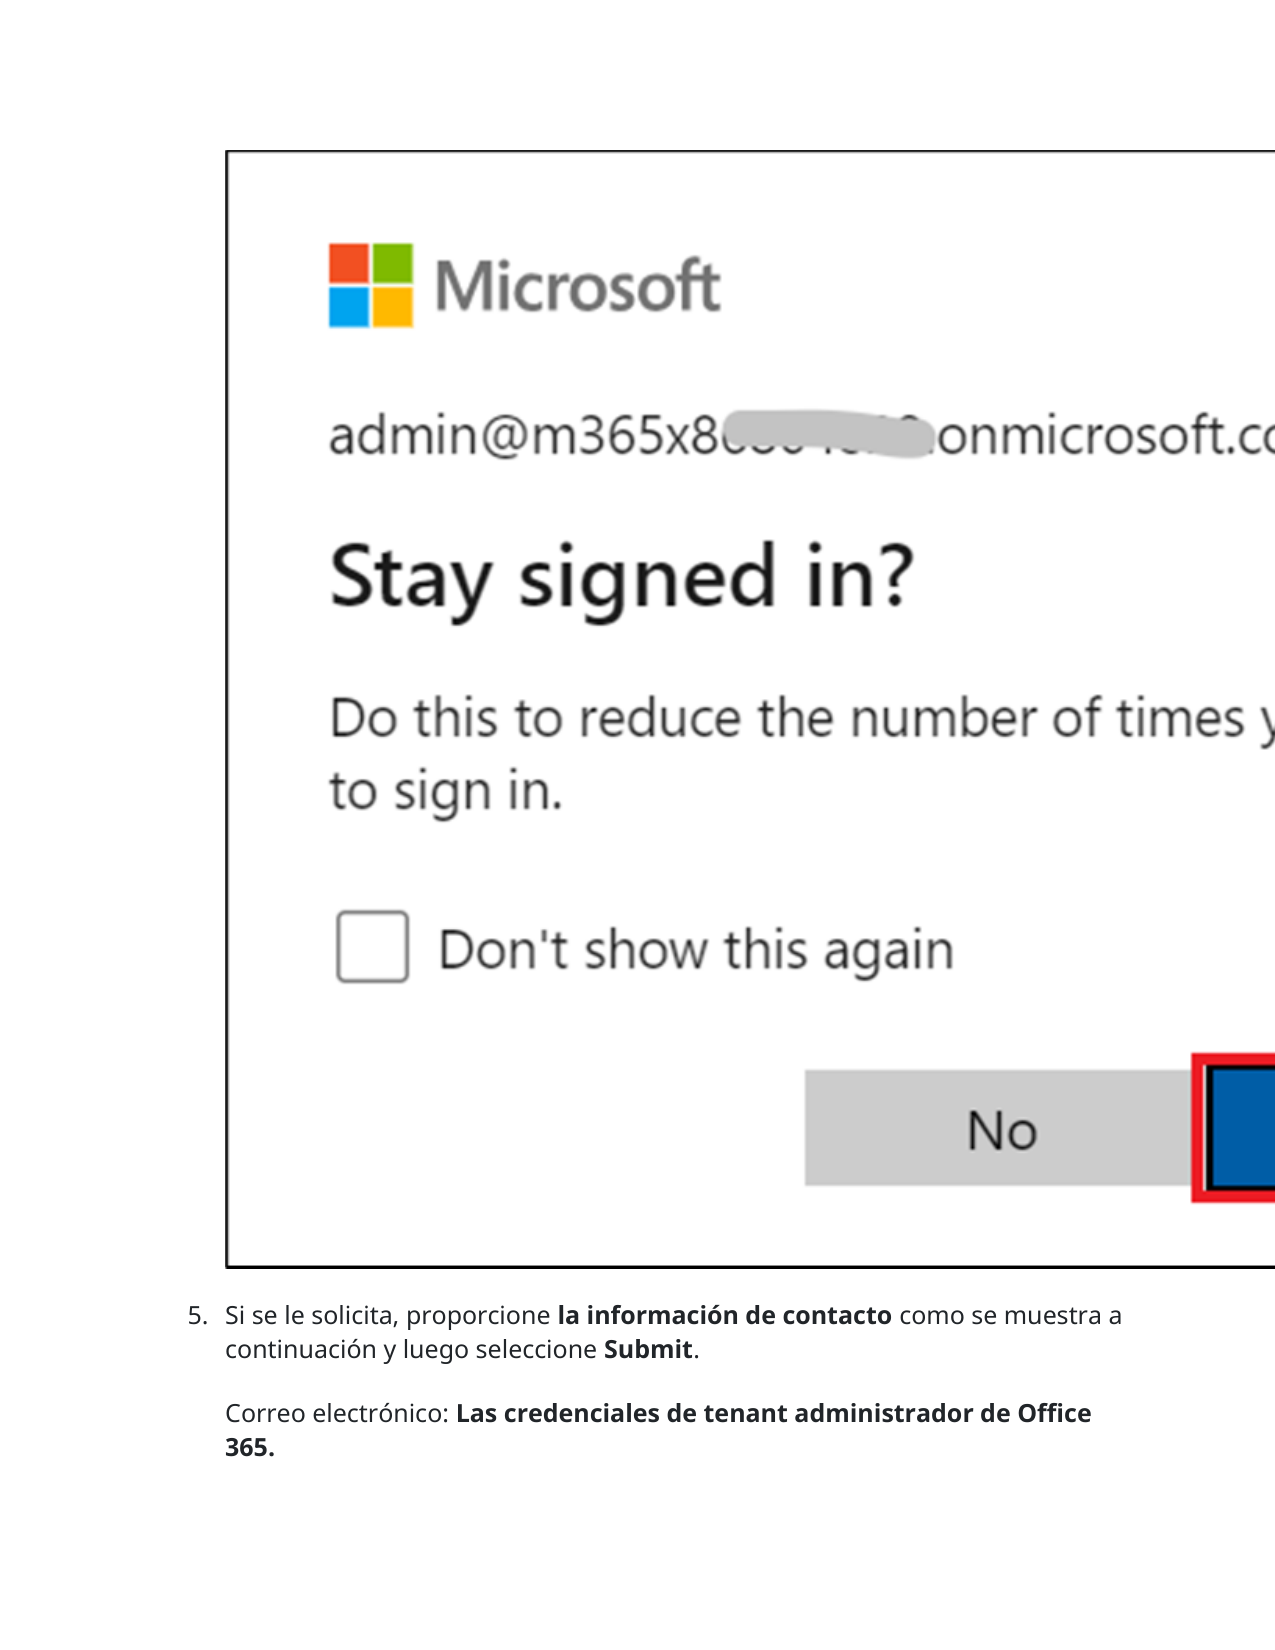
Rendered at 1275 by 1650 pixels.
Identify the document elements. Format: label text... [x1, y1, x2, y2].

text Correo electrónico: Las credenciales de tenant administrador de Office 365. [225, 1395, 1125, 1463]
picture [225, 150, 1275, 1269]
list Si se le solicita, proporcione la información de contacto como se muestra a continuación y luego seleccione Submit. [187, 1298, 1125, 1366]
